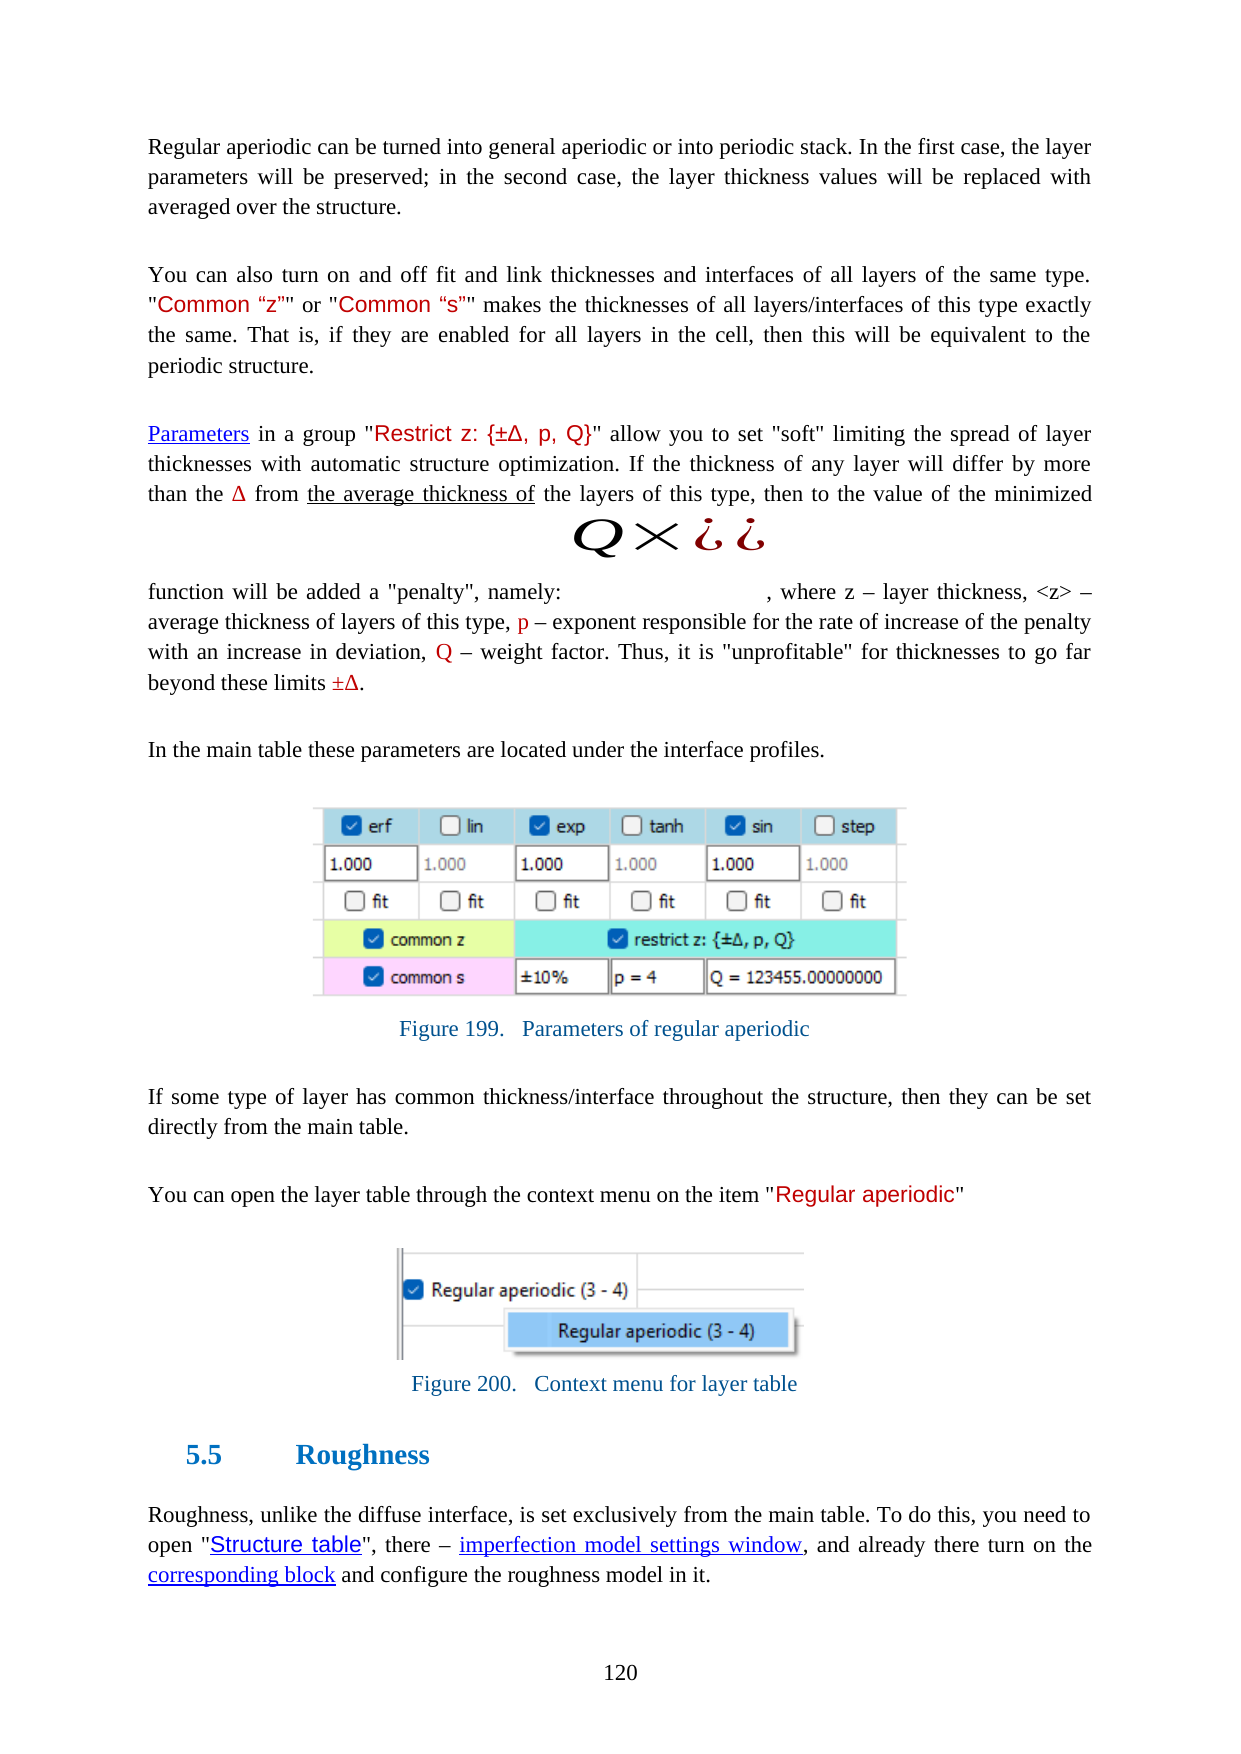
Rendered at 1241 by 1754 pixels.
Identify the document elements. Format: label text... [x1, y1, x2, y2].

text Regular aperiodic can be turned into general aperiodic or into periodic stack. In the first case, the layer parameters will be preserved; in the second case, the layer thickness values will be replaced with averaged over the structure. [148, 133, 1093, 220]
text You can open the layer table through the context menu on the item "Regular aperiodic" [148, 1181, 1093, 1207]
text Roughness, unlike the diffuse interface, is set exclusively from the main table. To do this, you need to open "Structure table", there – imperfection model settings window, and already there turn on the corresponding block and configure the roughness model in it. [148, 1501, 1093, 1588]
text If some type of layer has common thickness/interface throughout the structure, then they can be set directly from the main table. [148, 1083, 1093, 1140]
picture [312, 803, 907, 1001]
picture [391, 1248, 804, 1360]
subtitle Roughness [155, 1437, 1093, 1471]
text In the main table these parameters are located under the interface profiles. [148, 736, 1093, 763]
text You can also turn on and off fit and link thicknesses and interfaces of all layers of the same type. "Common “z”" or "Common “s”" makes the thicknesses of all layers/interfaces of this type exactly the same. That is, if they are enabled for all layers in the cell, then this will be equivalent to the periodic structure. [148, 261, 1093, 378]
text Parameters in a group "Restrict z: {±Δ, p, Q}" allow you to set "soft" limiting the spread of layer thicknesses with automatic structure optimization. If the thickness of any layer will differ by more than the Δ from the average thickness of the layers of this type, then to the value of the minimized function will be added a "penalty", namely: , where z – layer thickness, <z> – average thickness of layers of this type, p – exponent responsible for the rate of increase of the penalty with an increase in deviation, Q – weight factor. Thus, it is "unprofitable" for thicknesses to go far beyond these limits ±Δ. [148, 419, 1093, 695]
